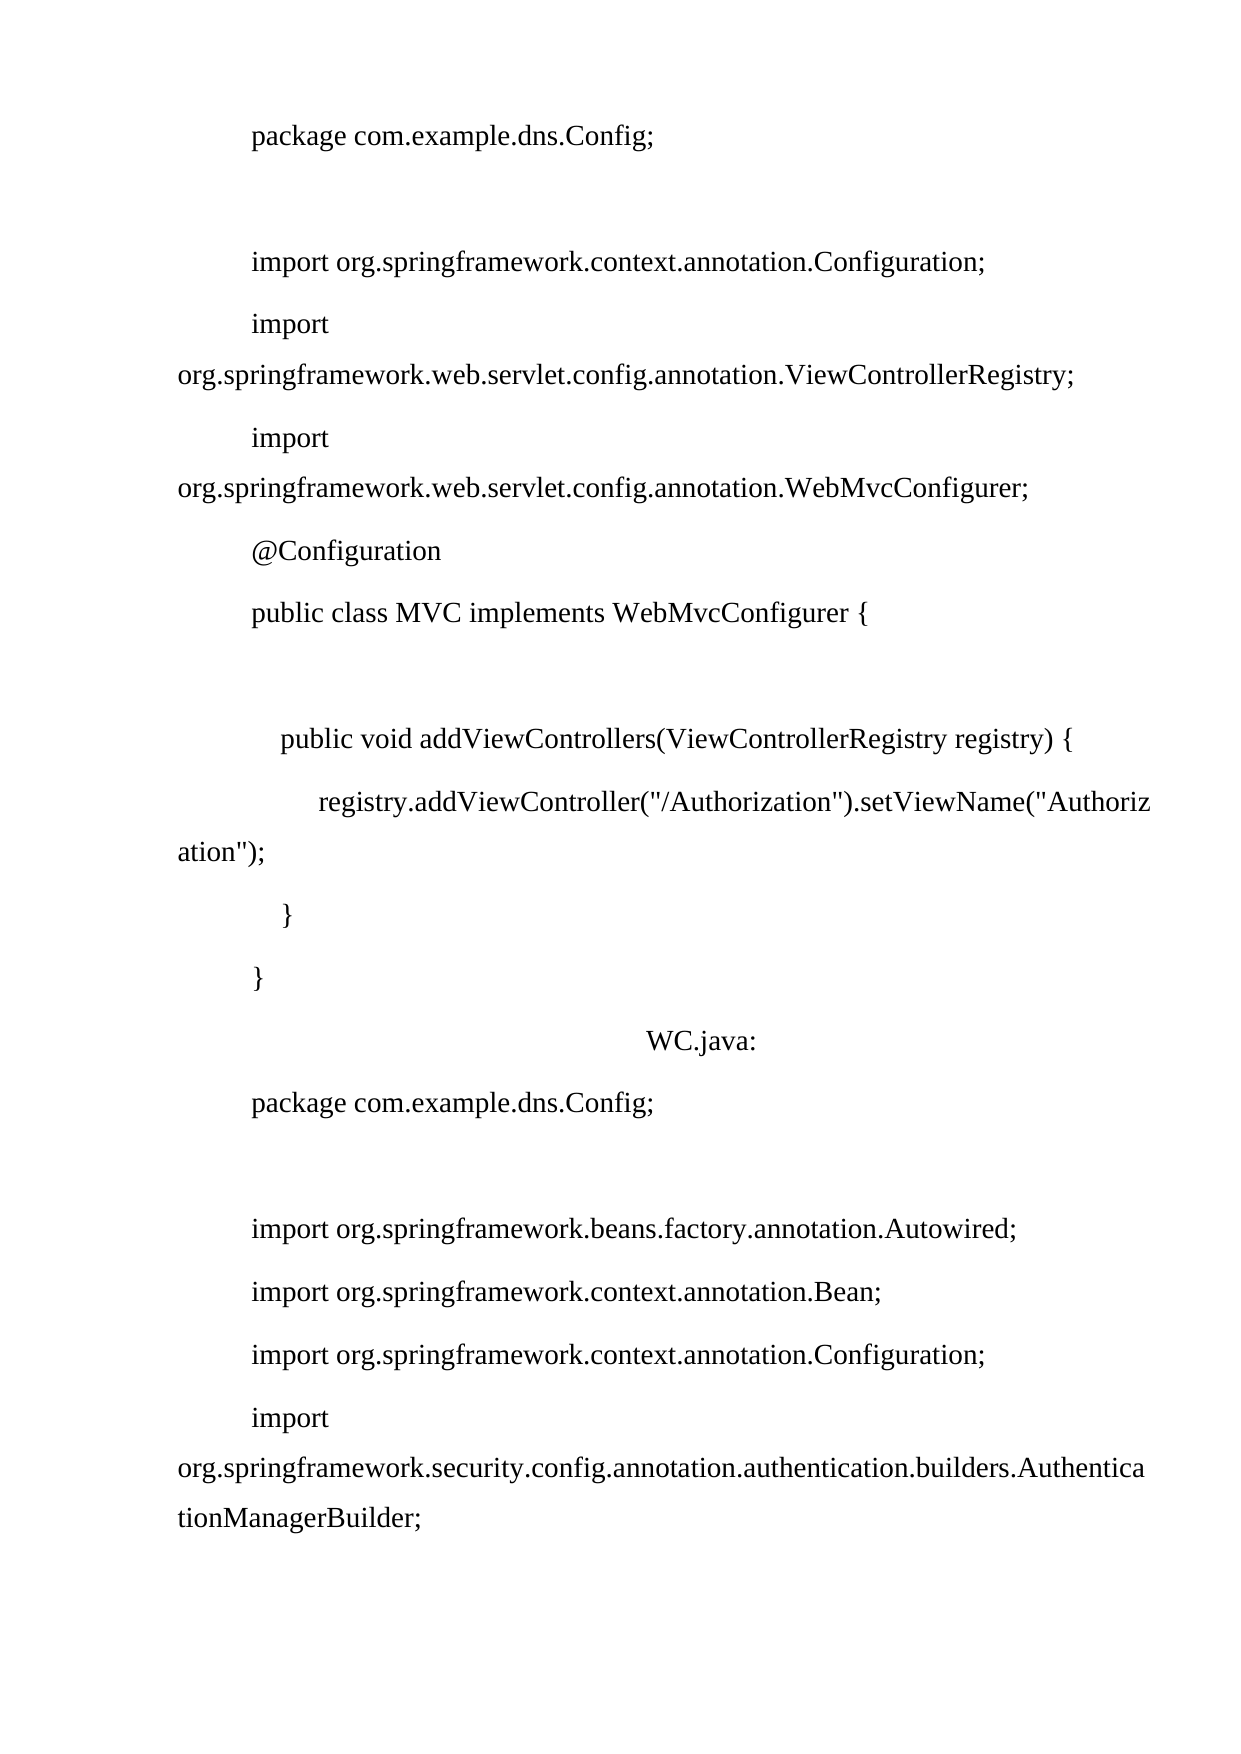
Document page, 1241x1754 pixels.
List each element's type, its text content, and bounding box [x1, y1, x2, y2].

text } [177, 897, 1152, 931]
text public void addViewControllers(ViewControllerRegistry registry) { [177, 721, 1152, 755]
text public class MVC implements WebMvcConfigurer { [177, 596, 1152, 629]
text WC.java: [177, 1023, 1152, 1056]
text package com.example.dns.Config; [177, 1086, 1152, 1119]
text import org.springframework.context.annotation.Configuration; [177, 244, 1152, 277]
text import org.springframework.security.config.annotation.authentication.builders.AuthenticationManagerBuilder; [177, 1400, 1152, 1534]
text import org.springframework.web.servlet.config.annotation.WebMvcConfigurer; [177, 420, 1152, 503]
text @Configuration [177, 533, 1152, 566]
text } [177, 960, 1152, 993]
text registry.addViewController("/Authorization").setViewName("Authorization"); [177, 784, 1152, 868]
text import org.springframework.context.annotation.Configuration; [177, 1337, 1152, 1370]
text package com.example.dns.Config; [177, 118, 1152, 152]
text import org.springframework.web.servlet.config.annotation.ViewControllerRegistry; [177, 307, 1152, 390]
text import org.springframework.context.annotation.Bean; [177, 1274, 1152, 1308]
text import org.springframework.beans.factory.annotation.Autowired; [177, 1211, 1152, 1245]
